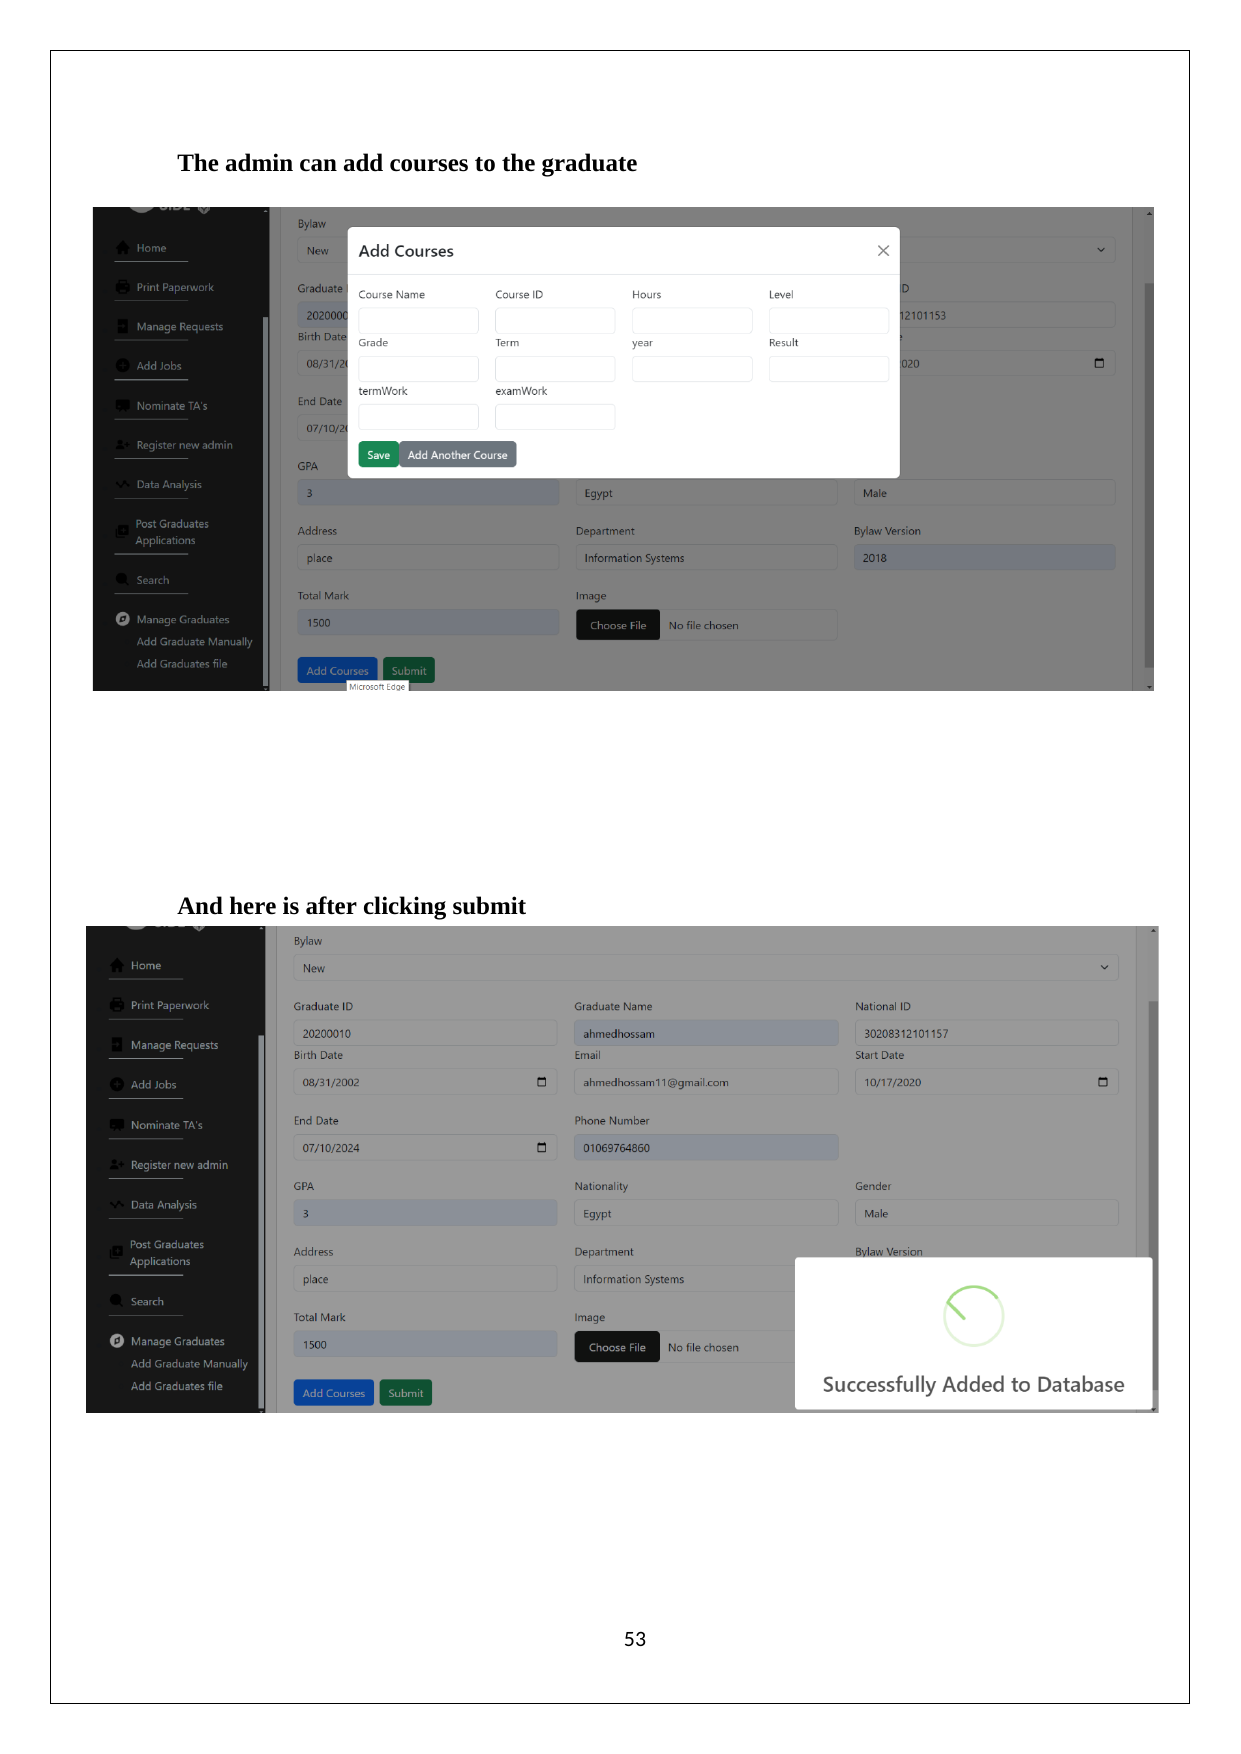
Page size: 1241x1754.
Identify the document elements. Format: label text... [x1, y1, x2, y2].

text And here is after clicking submit [177, 891, 1093, 920]
picture [86, 926, 1159, 1413]
text The admin can add courses to the graduate [177, 148, 1093, 176]
picture [92, 207, 1154, 691]
